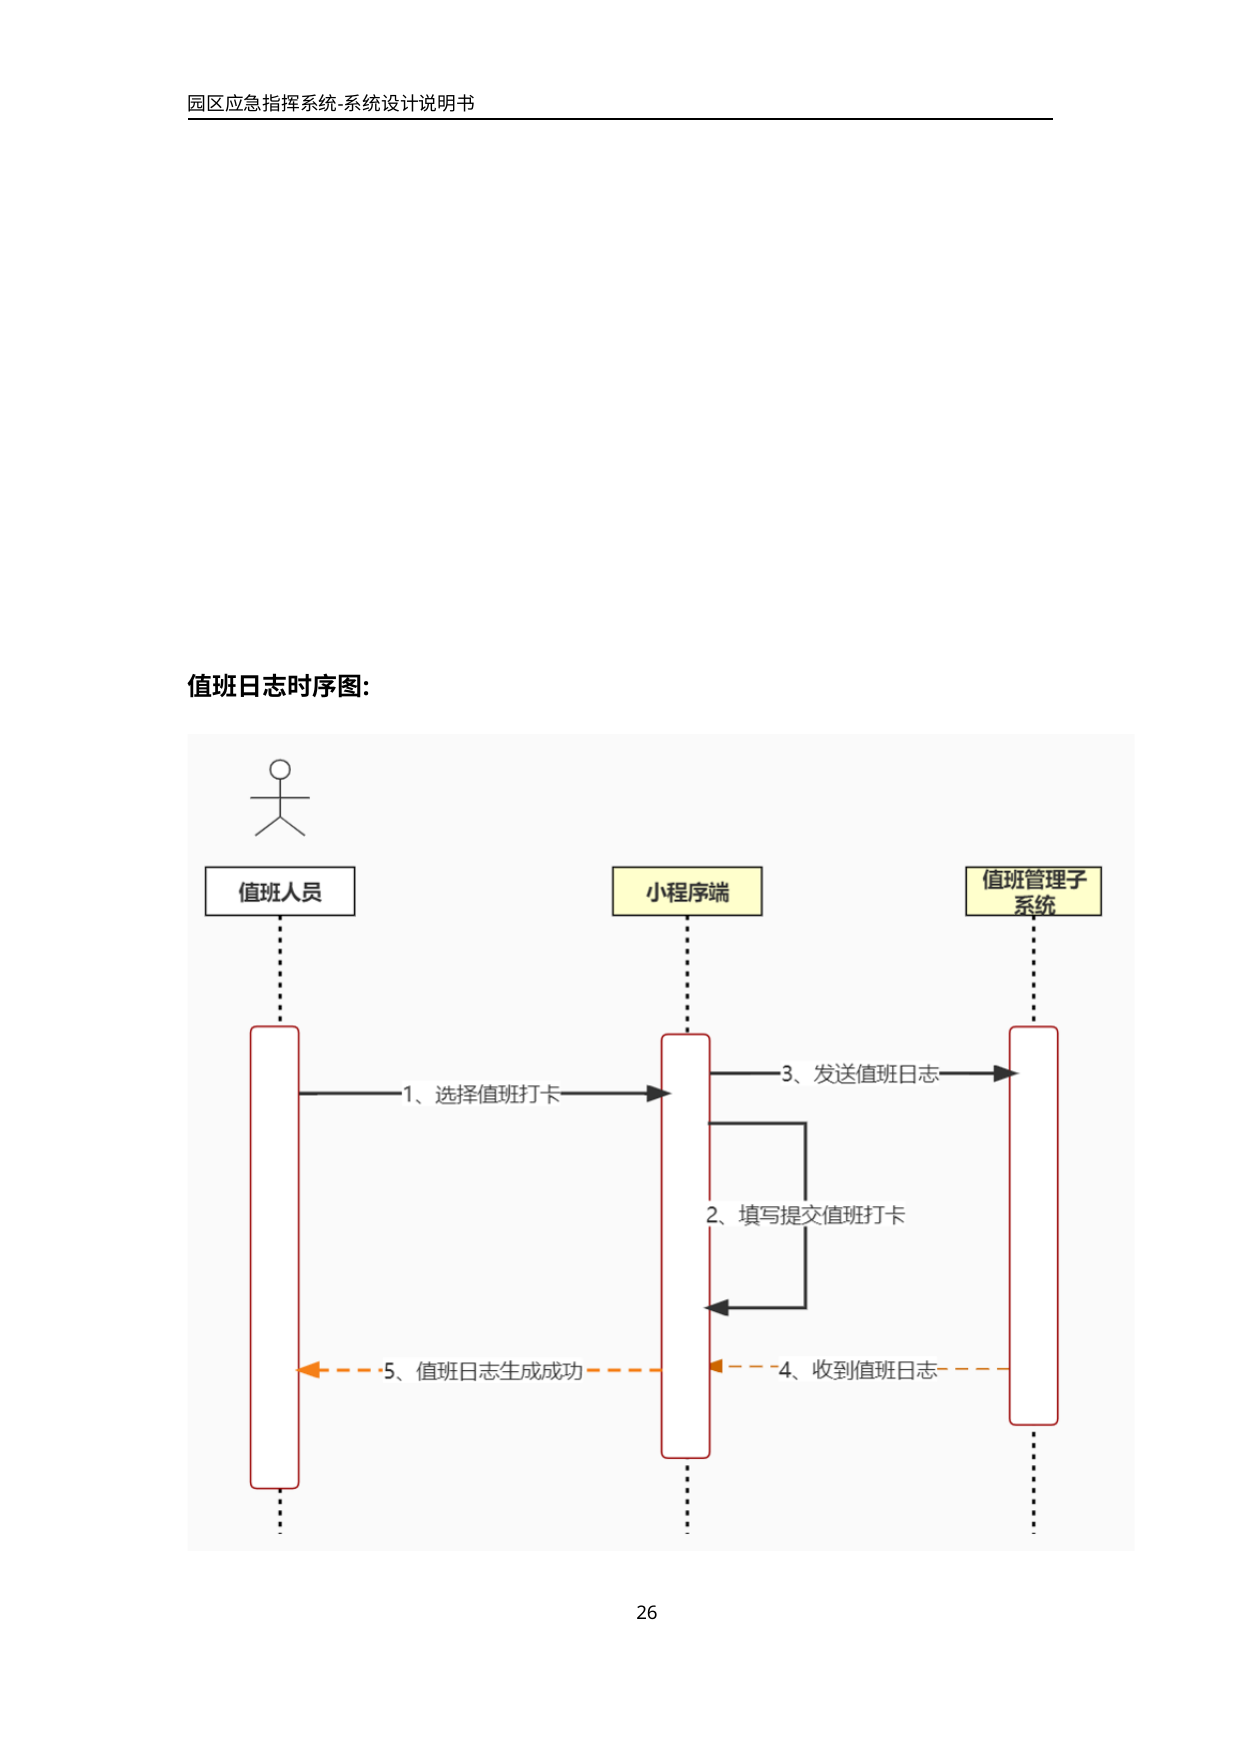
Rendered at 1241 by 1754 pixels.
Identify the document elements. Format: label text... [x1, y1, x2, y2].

text 值班日志时序图: [187, 652, 1053, 717]
picture [187, 734, 1135, 1551]
